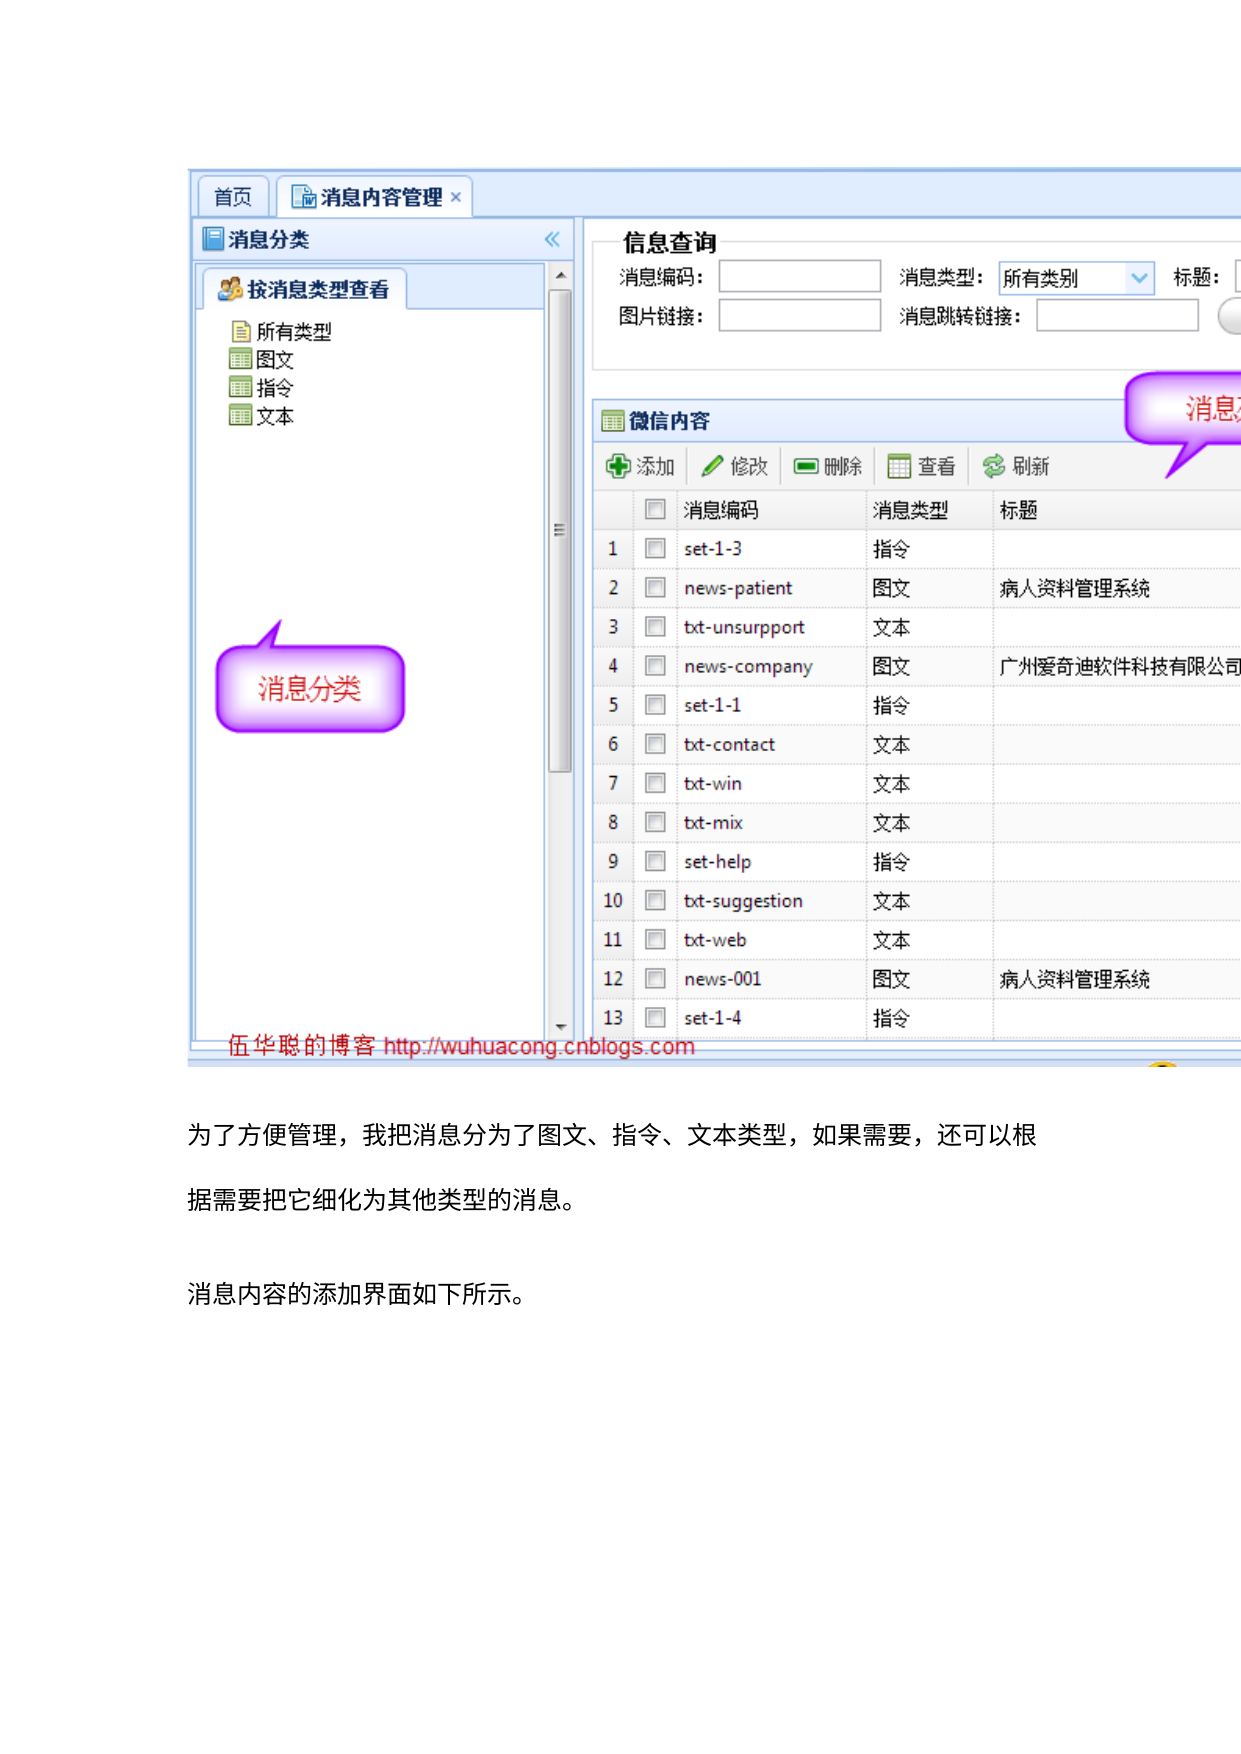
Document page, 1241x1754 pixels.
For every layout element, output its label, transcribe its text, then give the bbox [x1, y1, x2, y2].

picture [187, 167, 1241, 1067]
text 为了方便管理，我把消息分为了图文、指令、文本类型，如果需要，还可以根据需要把它细化为其他类型的消息。 [187, 1101, 1053, 1231]
text 消息内容的添加界面如下所示。 [187, 1260, 1053, 1325]
